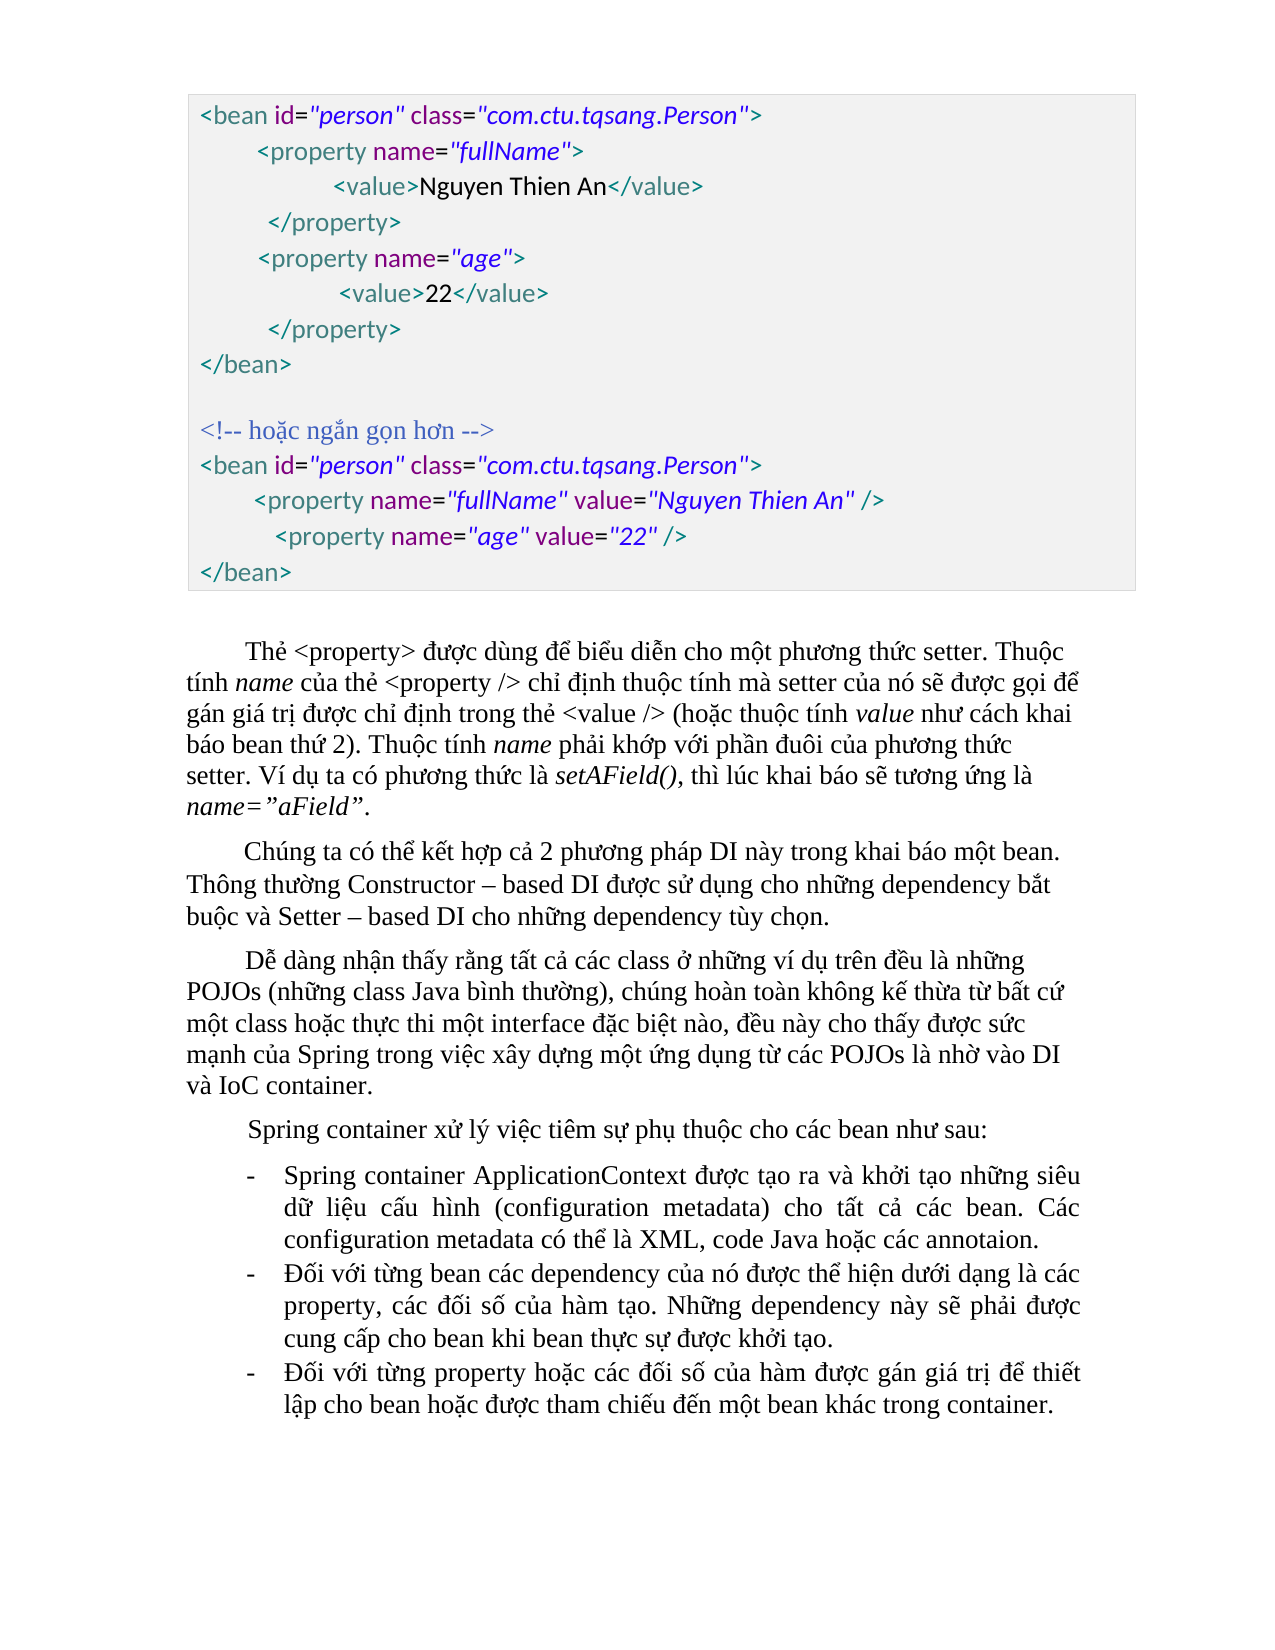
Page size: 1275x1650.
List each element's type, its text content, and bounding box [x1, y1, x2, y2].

list Đối với từng bean các dependency của nó được thể hiện dưới dạng là các property, các đối số của hàm tạo. Những dependency này sẽ phải được cung cấp cho bean khi bean thực sự được khởi tạo. [246, 1257, 1082, 1353]
text Dễ dàng nhận thấy rằng tất cả các class ở những ví dụ trên đều là những POJOs (những class Java bình thường), chúng hoàn toàn không kế thừa từ bất cứ một class hoặc thực thi một interface đặc biệt nào, đều này cho thấy được sức mạnh của Spring trong việc xây dựng một ứng dụng từ các POJOs là nhờ vào DI và IoC container. [186, 944, 1082, 1100]
list Đối với từng property hoặc các đối số của hàm được gán giá trị để thiết lập cho bean hoặc được tham chiếu đến một bean khác trong container. [246, 1356, 1082, 1419]
text Thẻ <property> được dùng để biểu diễn cho một phương thức setter. Thuộc tính name của thẻ <property /> chỉ định thuộc tính mà setter của nó sẽ được gọi để gán giá trị được chỉ định trong thẻ <value /> (hoặc thuộc tính value như cách khai báo bean thứ 2). Thuộc tính name phải khớp với phần đuôi của phương thức setter. Ví dụ ta có phương thức là setAField(), thì lúc khai báo sẽ tương ứng là name=”aField”. [186, 635, 1082, 822]
text Spring container xử lý việc tiêm sự phụ thuộc cho các bean như sau: [247, 1113, 1082, 1144]
text Chúng ta có thể kết hợp cả 2 phương pháp DI này trong khai báo một bean. Thông thường Constructor – based DI được sử dụng cho những dependency bắt buộc và Setter – based DI cho những dependency tùy chọn. [186, 835, 1083, 931]
table_header <bean id="person" class="com.ctu.tqsang.Person"> <property name="fullName"> <value>Nguyen Thien An</value> </property> <property name="age"> <value>22</value> </property> </bean> <!-- hoặc ngắn gọn hơn --> <bean id="person" class="com.ctu.tqsang.Person"> <property name="fullName" value="Nguyen Thien An" /> <property name="age" value="22" /> </bean> [189, 95, 1135, 590]
list Spring container ApplicationContext được tạo ra và khởi tạo những siêu dữ liệu cấu hình (configuration metadata) cho tất cả các bean. Các configuration metadata có thể là XML, code Java hoặc các annotaion. [246, 1159, 1082, 1254]
